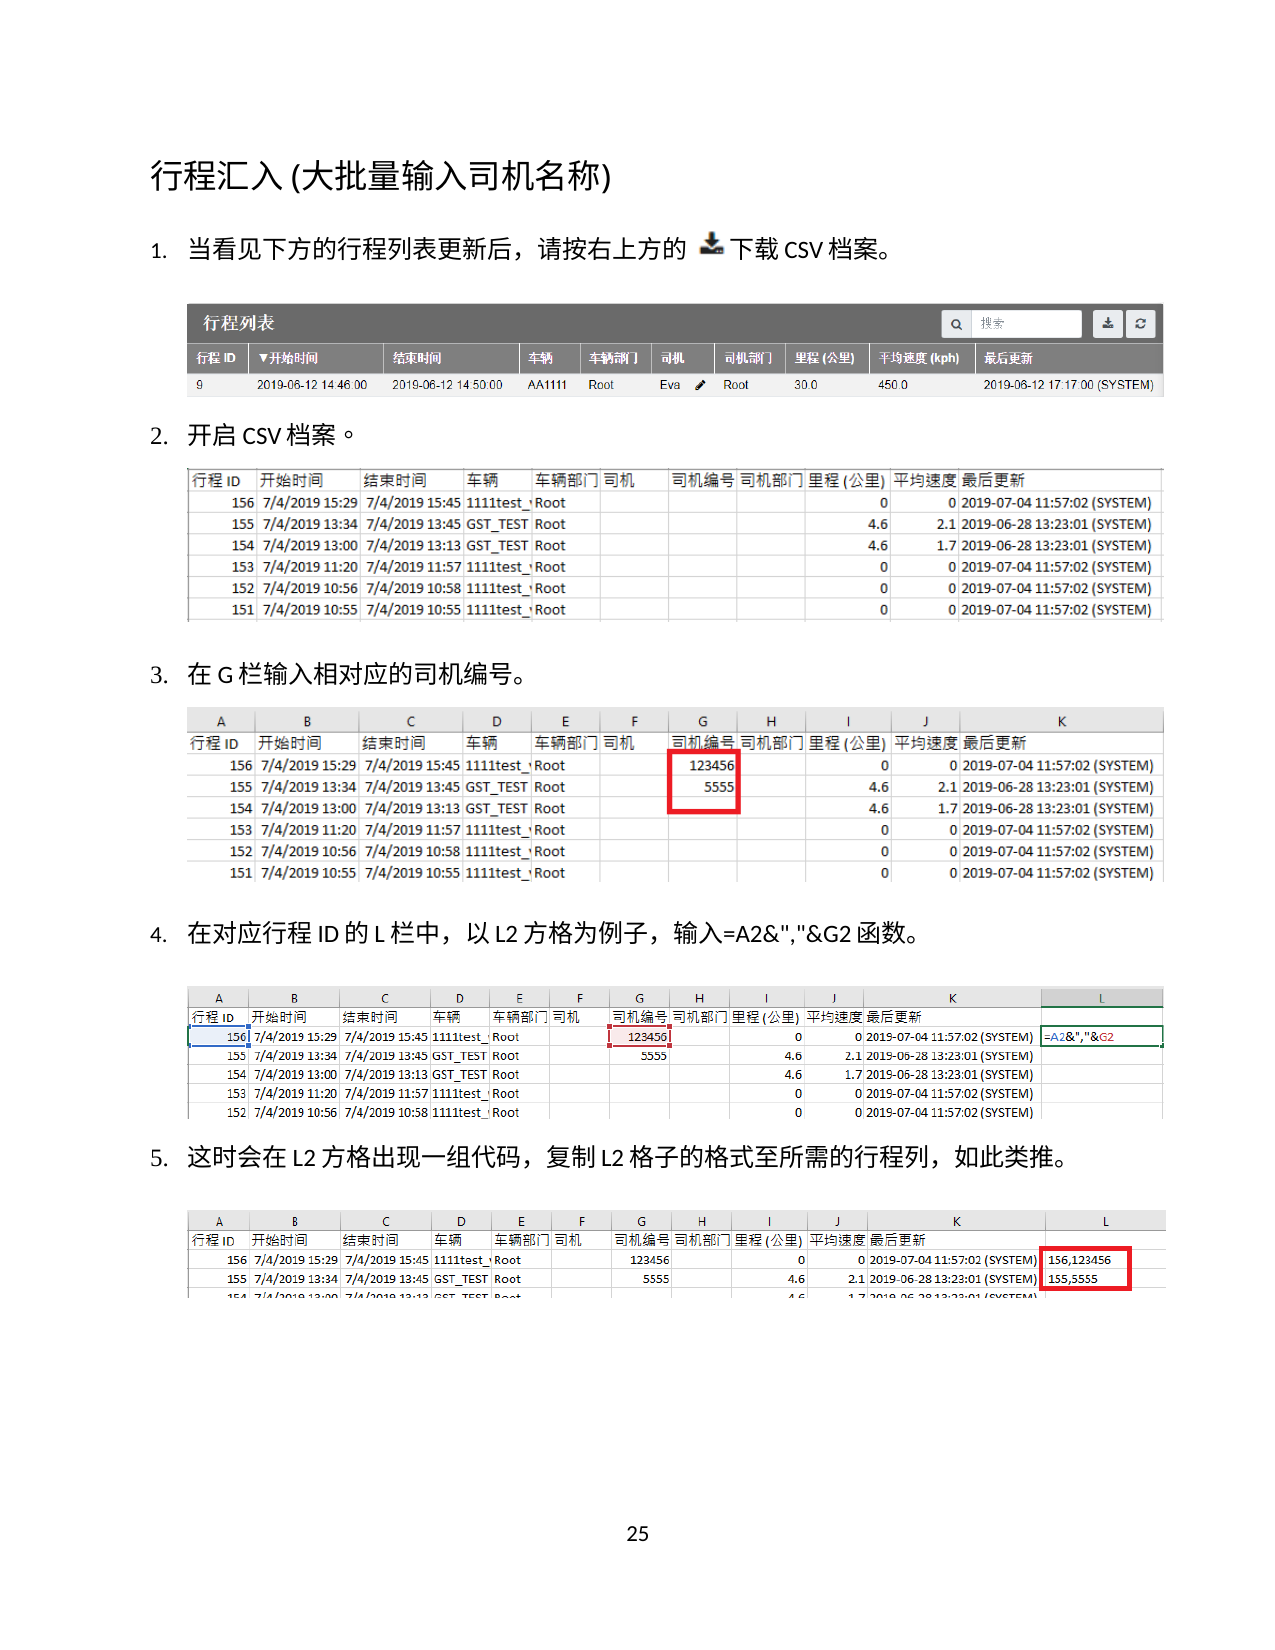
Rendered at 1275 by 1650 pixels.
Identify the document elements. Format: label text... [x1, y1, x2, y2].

picture [693, 227, 729, 259]
picture [187, 302, 1164, 397]
picture [187, 986, 1164, 1119]
subtitle 行程汇入 (大批量输入司机名称) [150, 150, 1125, 198]
list 在对应行程ID的L栏中，以L2方格为例子，输入=A2&","&G2函数。 [150, 914, 1125, 950]
picture [187, 1210, 1166, 1298]
list 当看见下方的行程列表更新后，请按右上方的 下载CSV档案。 [150, 227, 1125, 266]
picture [187, 707, 1164, 882]
list 这时会在L2方格出现一组代码，复制L2格子的格式至所需的行程列，如此类推。 [150, 1138, 1125, 1174]
picture [187, 468, 1164, 622]
